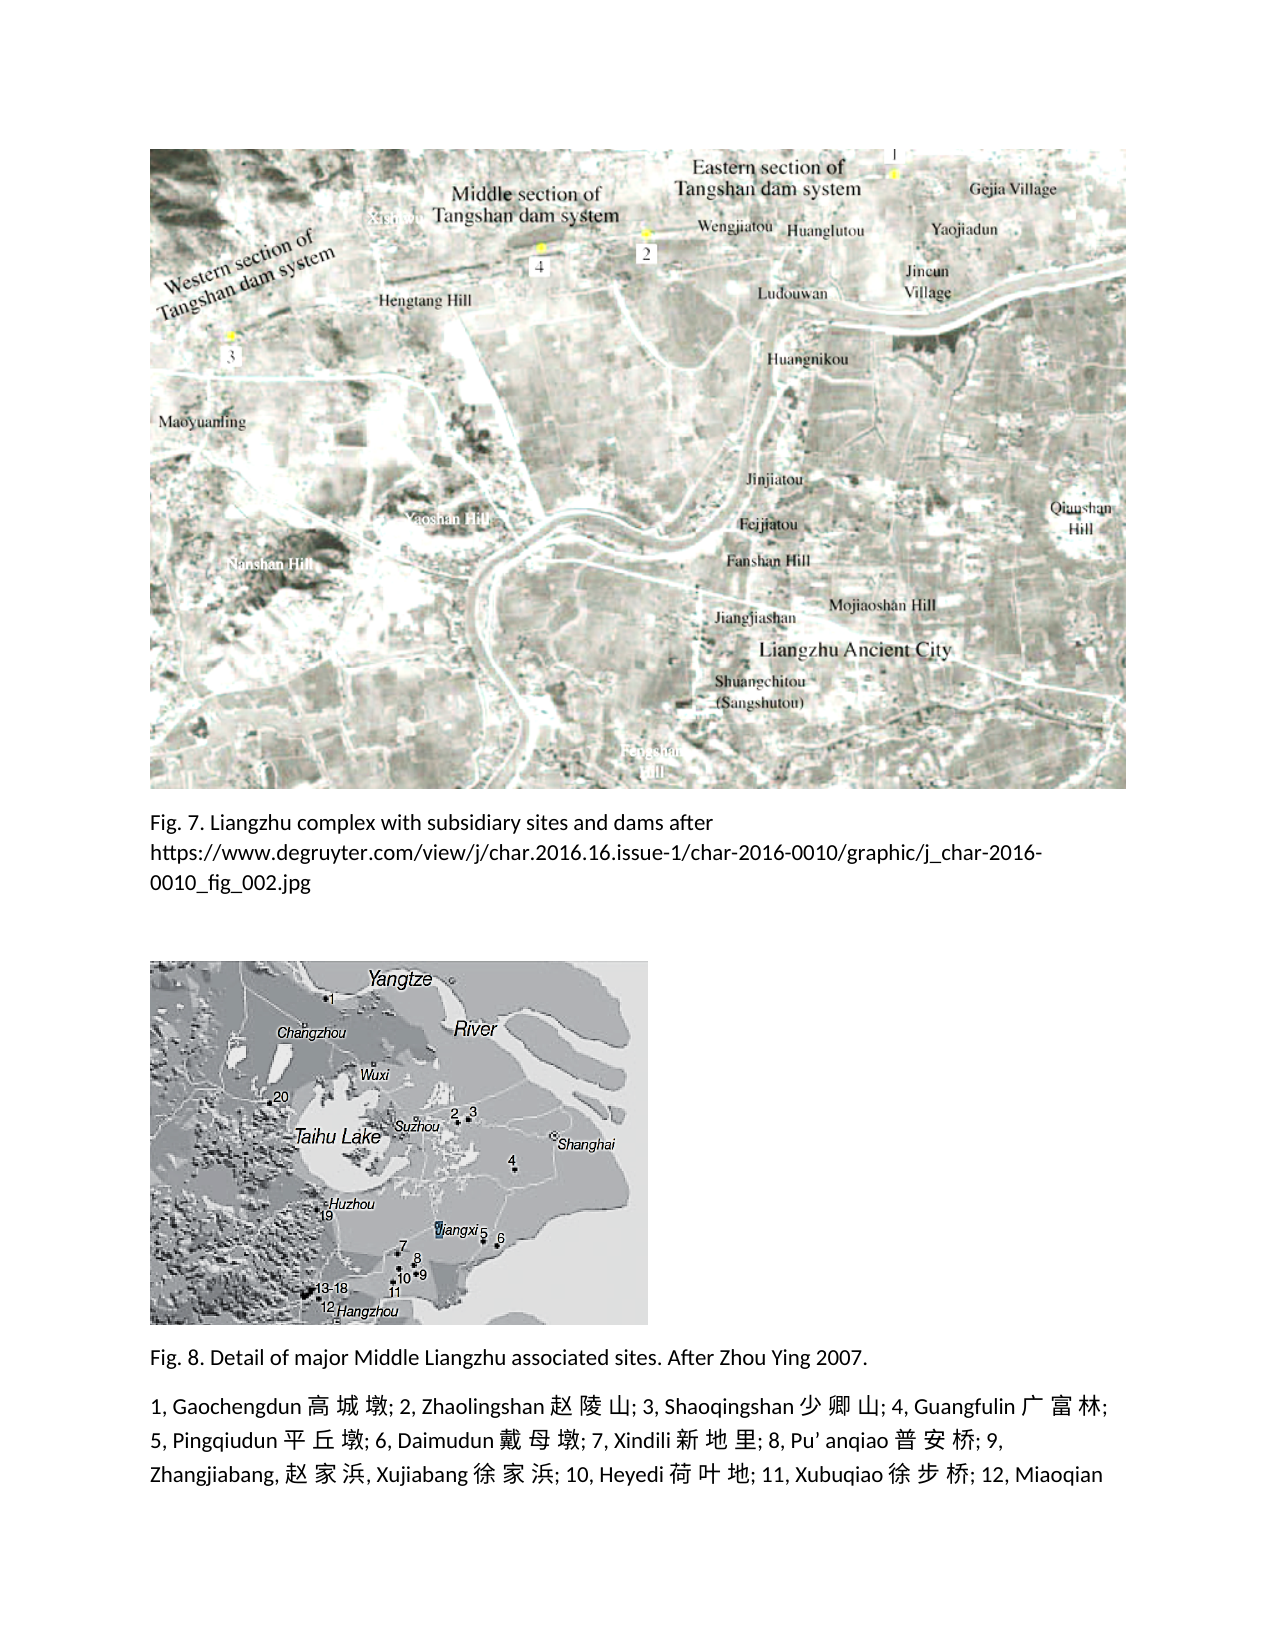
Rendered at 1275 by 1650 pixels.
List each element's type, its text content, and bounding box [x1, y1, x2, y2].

picture [150, 961, 648, 1325]
picture [150, 149, 1126, 789]
text Fig. 8. Detail of major Middle Liangzhu associated sites. After Zhou Ying 2007. [150, 1343, 1125, 1371]
text Fig. 7. Liangzhu complex with subsidiary sites and dams after https://www.degruyter.com/view/j/char.2016.16.issue-1/char-2016-0010/graphic/j_char-2016-0010_fig_002.jpg [150, 808, 1125, 896]
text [150, 1390, 1125, 1489]
